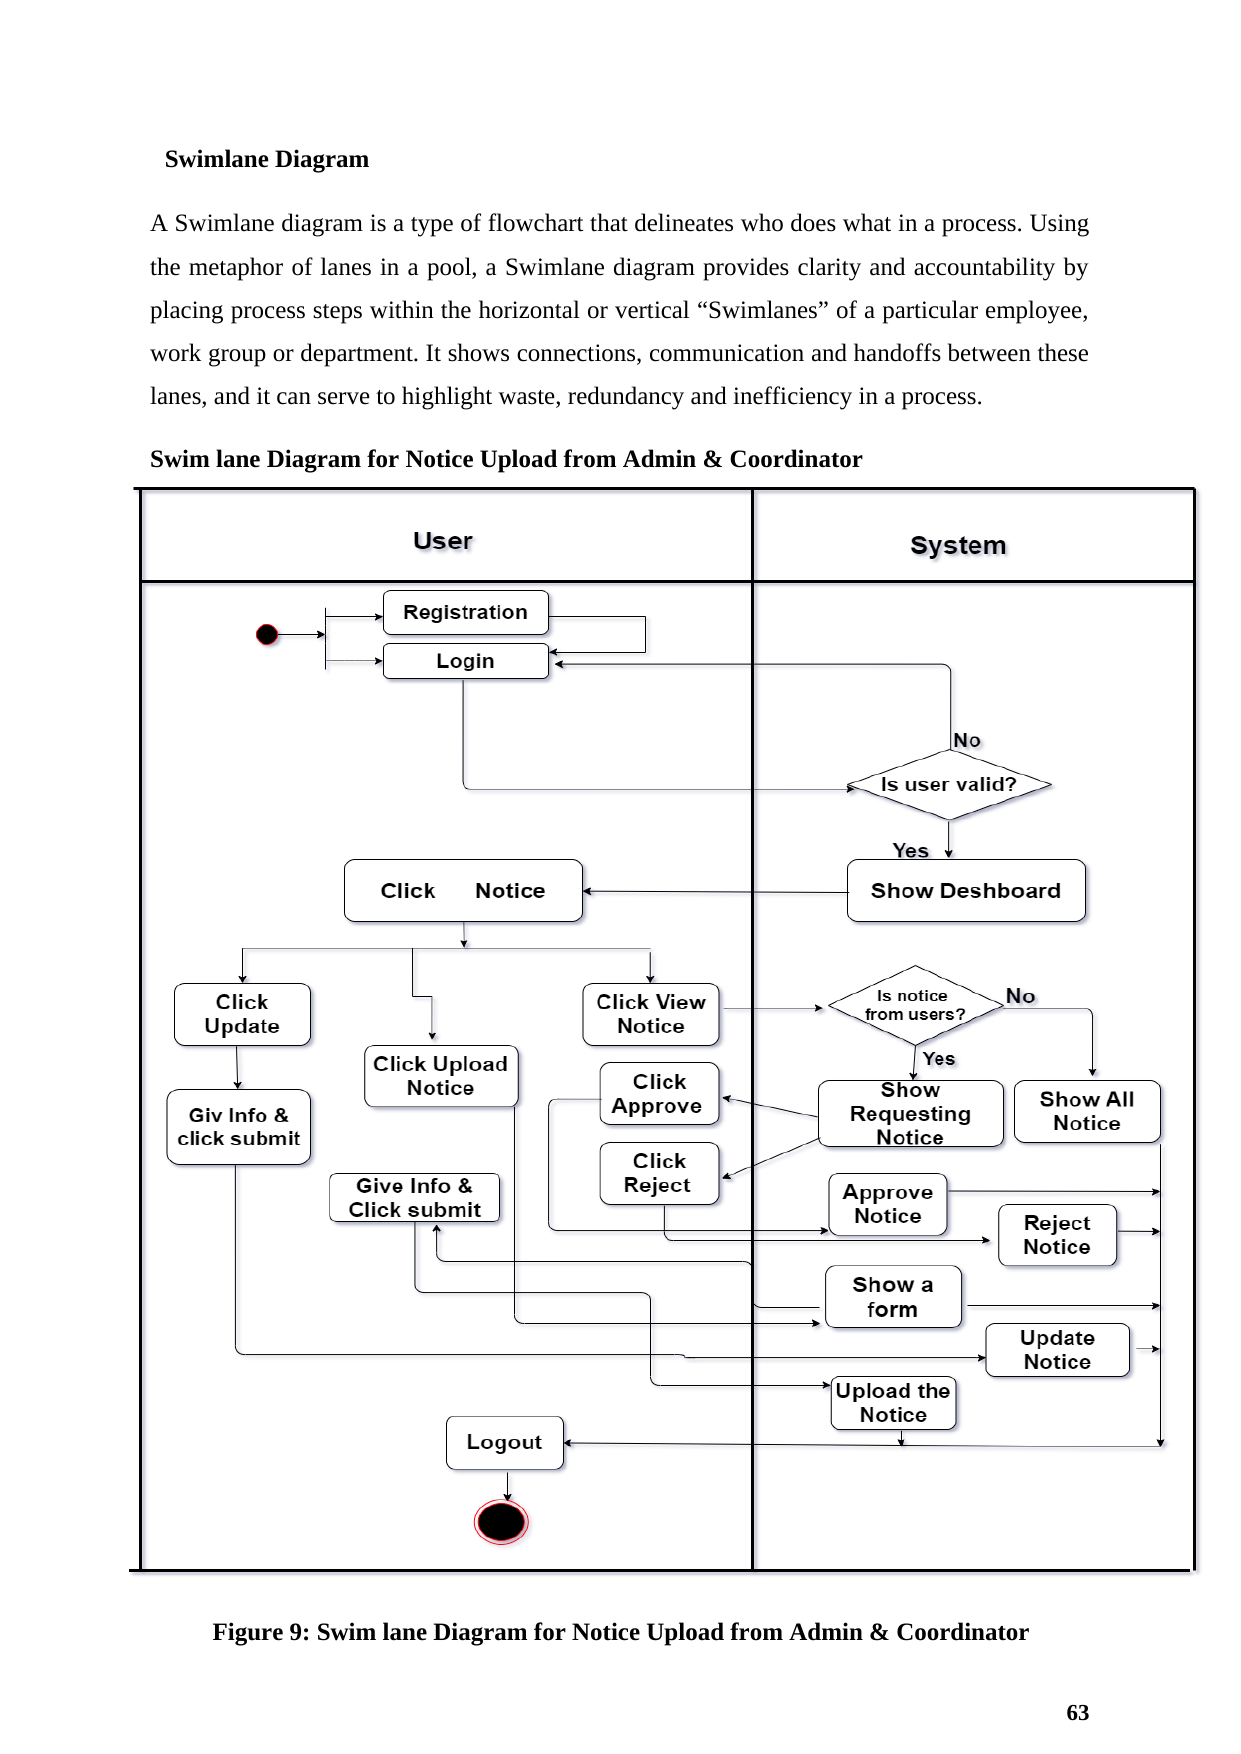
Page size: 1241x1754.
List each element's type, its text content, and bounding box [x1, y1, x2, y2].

picture [127, 487, 1208, 1583]
text A Swimlane diagram is a type of flowchart that delineates who does what in a process. Using the metaphor of lanes in a pool, a Swimlane diagram provides clarity and accountability by placing process steps within the horizontal or vertical “Swimlanes” of a particular employee, work group or department. It shows connections, communication and handoffs between these lanes, and it can serve to highlight waste, redundancy and inefficiency in a process. [150, 208, 1090, 410]
subtitle Swimlane Diagram [127, 144, 1209, 172]
subtitle Swim lane Diagram for Notice Upload from Admin & Coordinator [150, 444, 1209, 473]
subtitle Figure 9: Swim lane Diagram for Notice Upload from Admin & Coordinator [150, 1617, 1209, 1646]
